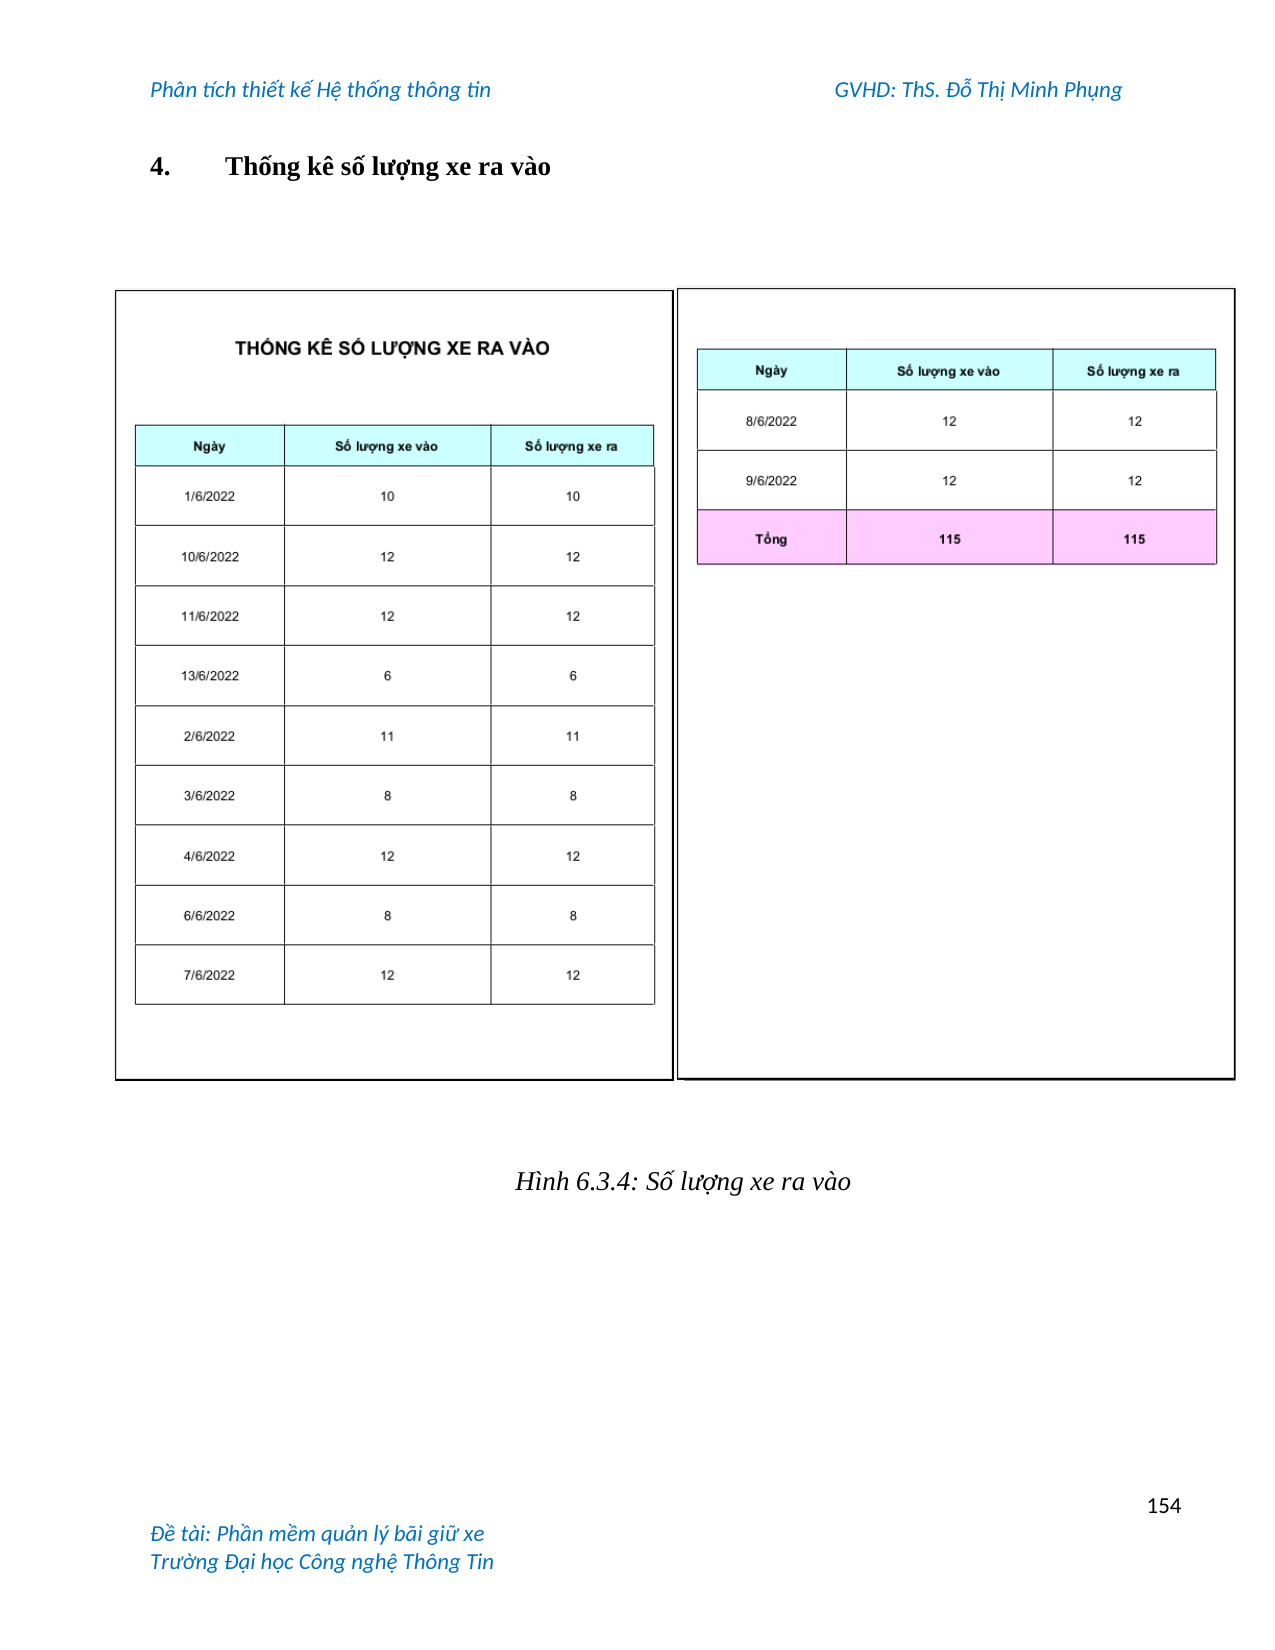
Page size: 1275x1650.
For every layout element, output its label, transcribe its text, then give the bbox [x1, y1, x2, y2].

text Hình 6.3.4: Số lượng xe ra vào [187, 1165, 1181, 1196]
list Thống kê số lượng xe ra vào [150, 150, 1181, 181]
picture [675, 285, 1236, 1081]
picture [113, 288, 674, 1081]
